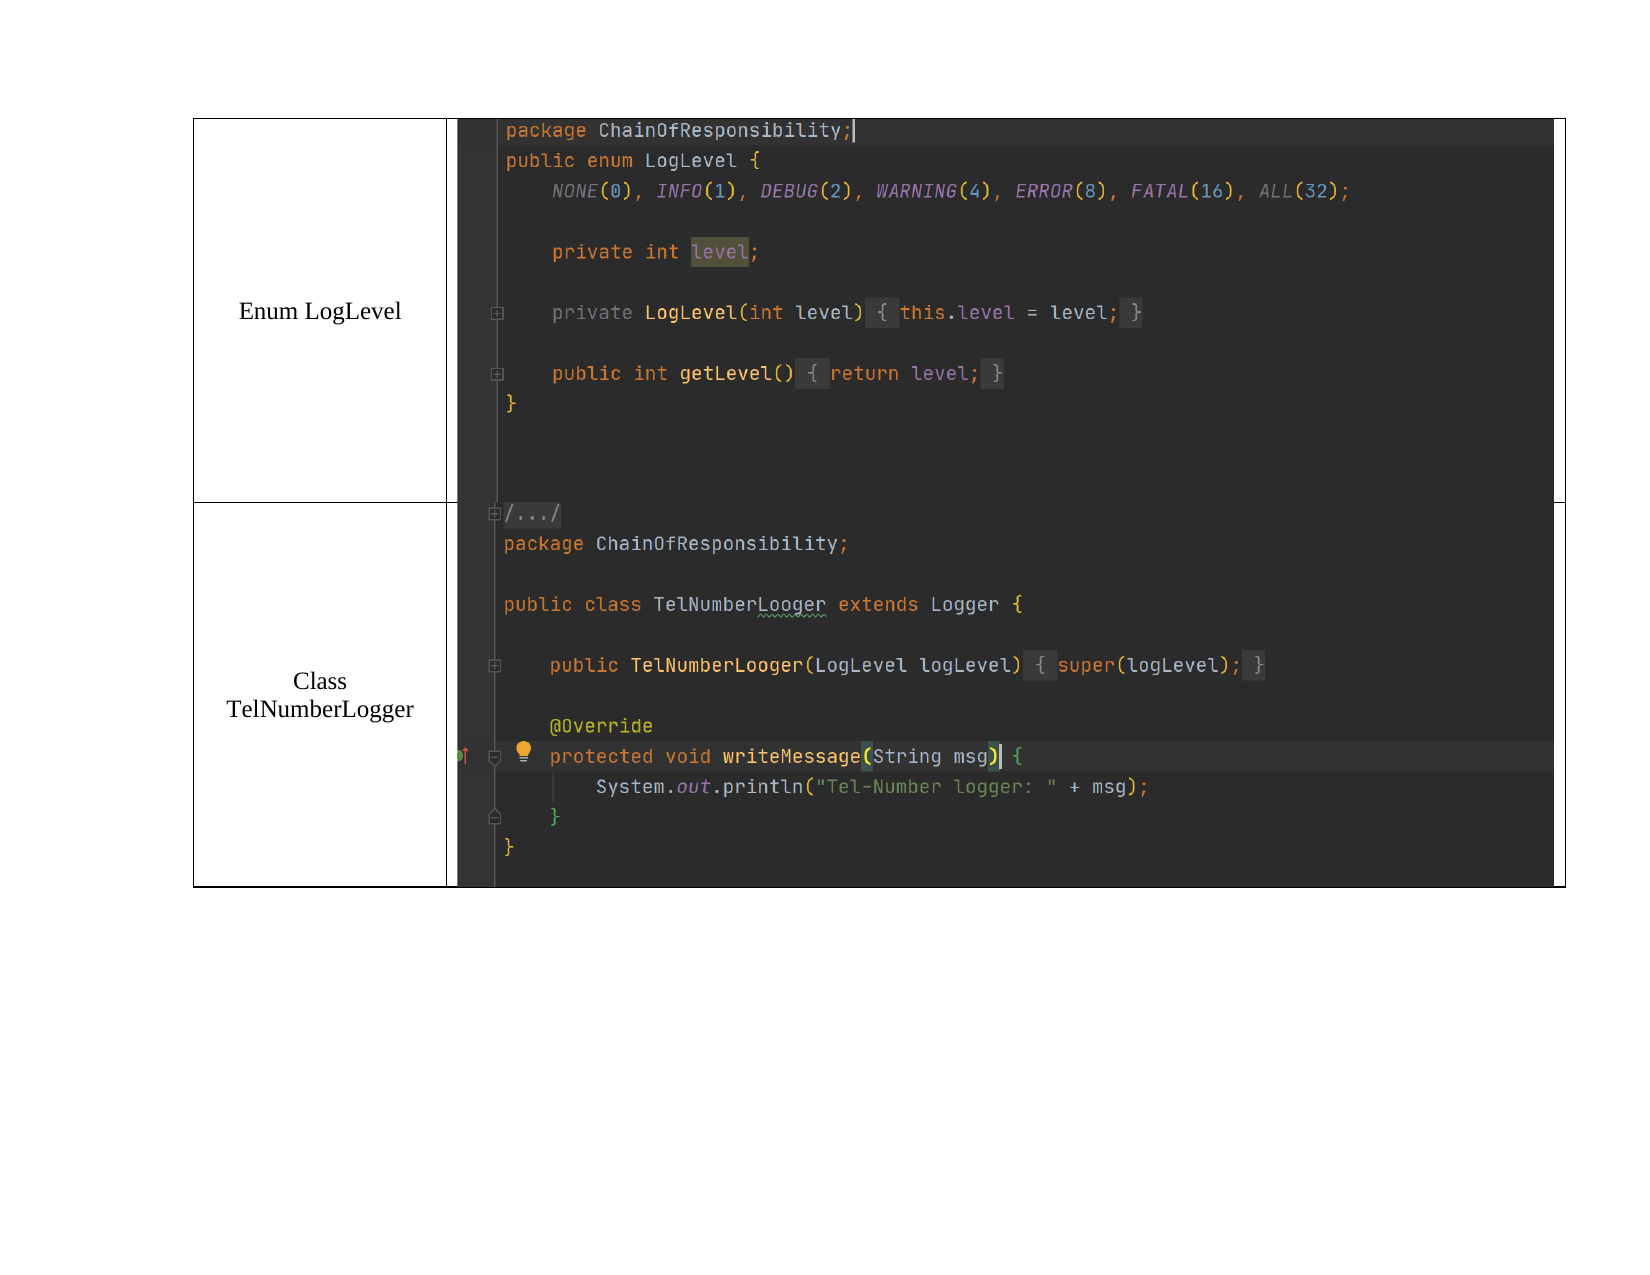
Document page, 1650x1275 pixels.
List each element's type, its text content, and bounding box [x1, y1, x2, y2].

table_cell Class TelNumberLogger [194, 503, 446, 886]
picture [457, 119, 1554, 887]
table_cell [447, 119, 457, 502]
table_cell [1554, 119, 1565, 502]
table_cell Enum LogLevel [194, 119, 446, 502]
table_cell [447, 503, 457, 886]
table_cell [1554, 503, 1565, 886]
